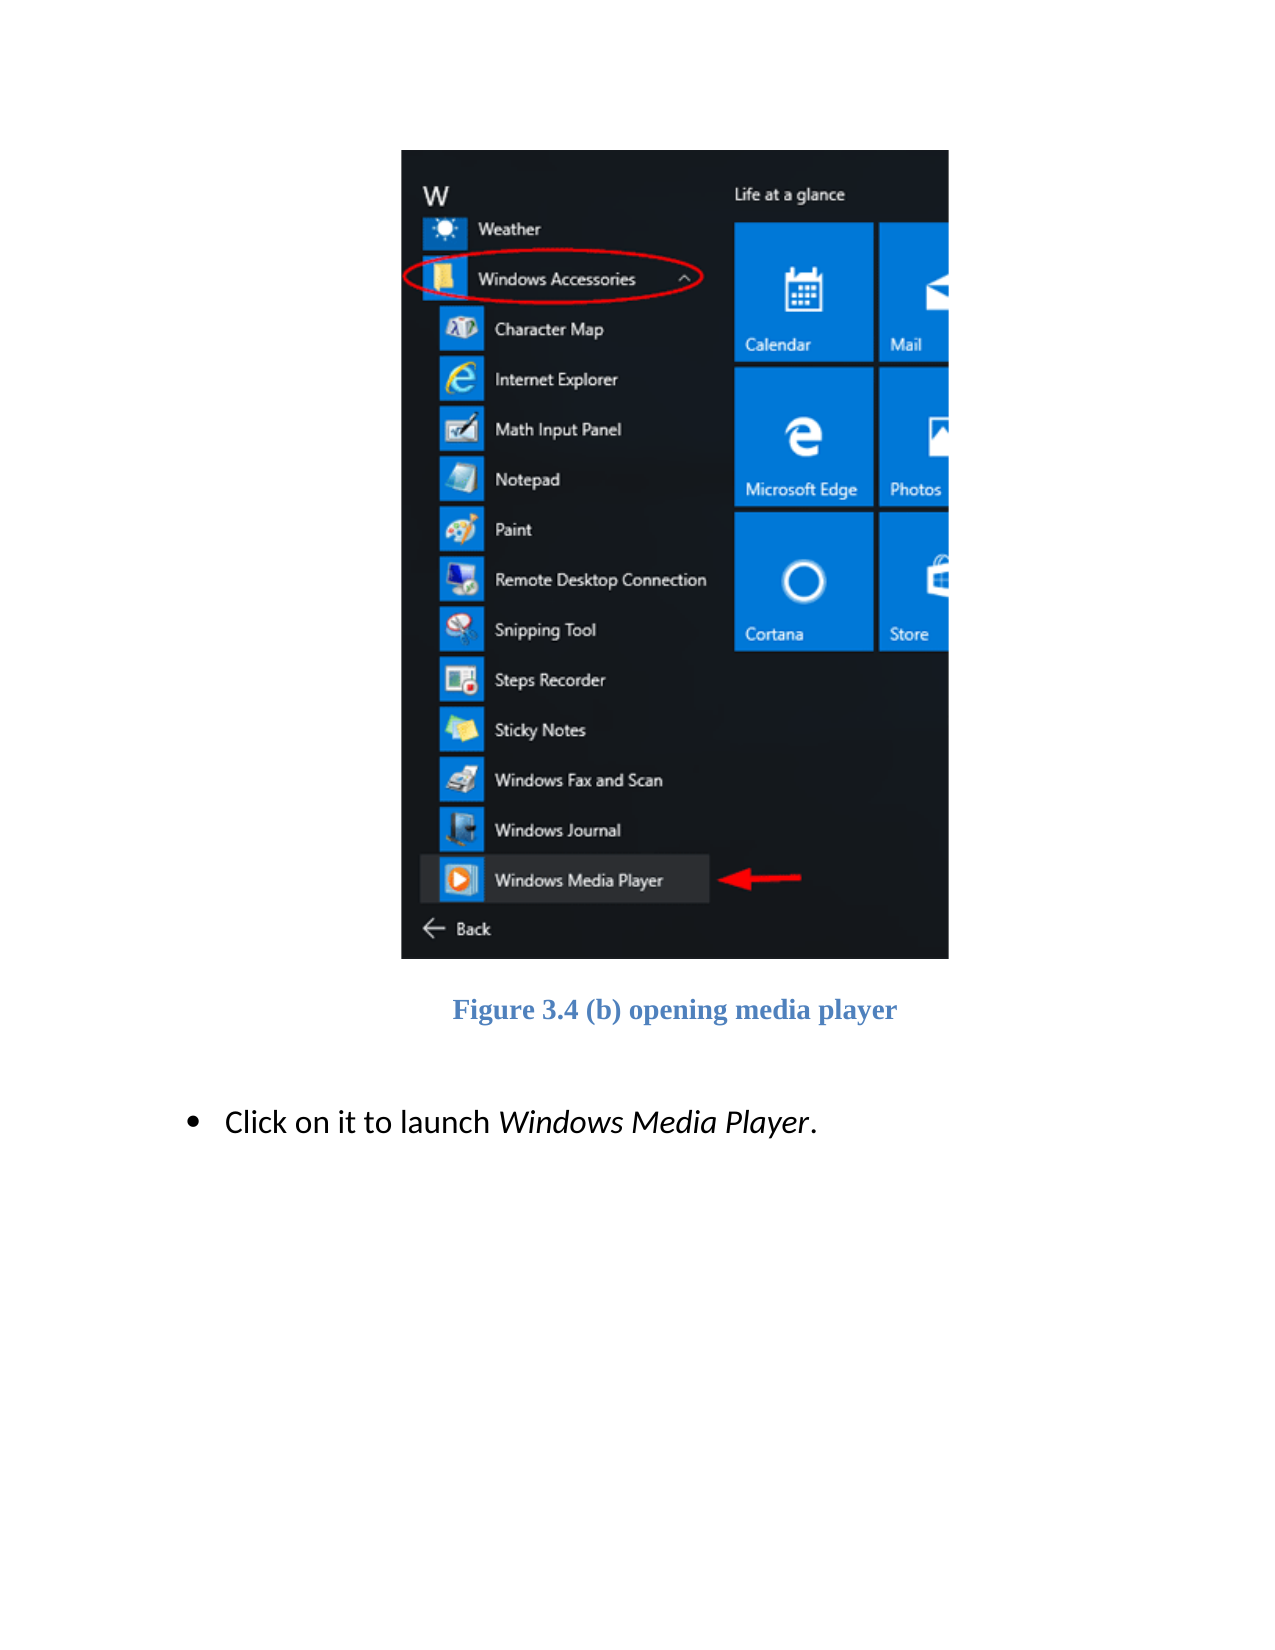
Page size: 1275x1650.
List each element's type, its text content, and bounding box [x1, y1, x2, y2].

text Figure 3.4 (b) opening media player [225, 992, 1125, 1025]
picture [401, 150, 949, 959]
list Click on it to launch Windows Media Player. [187, 1101, 1125, 1142]
